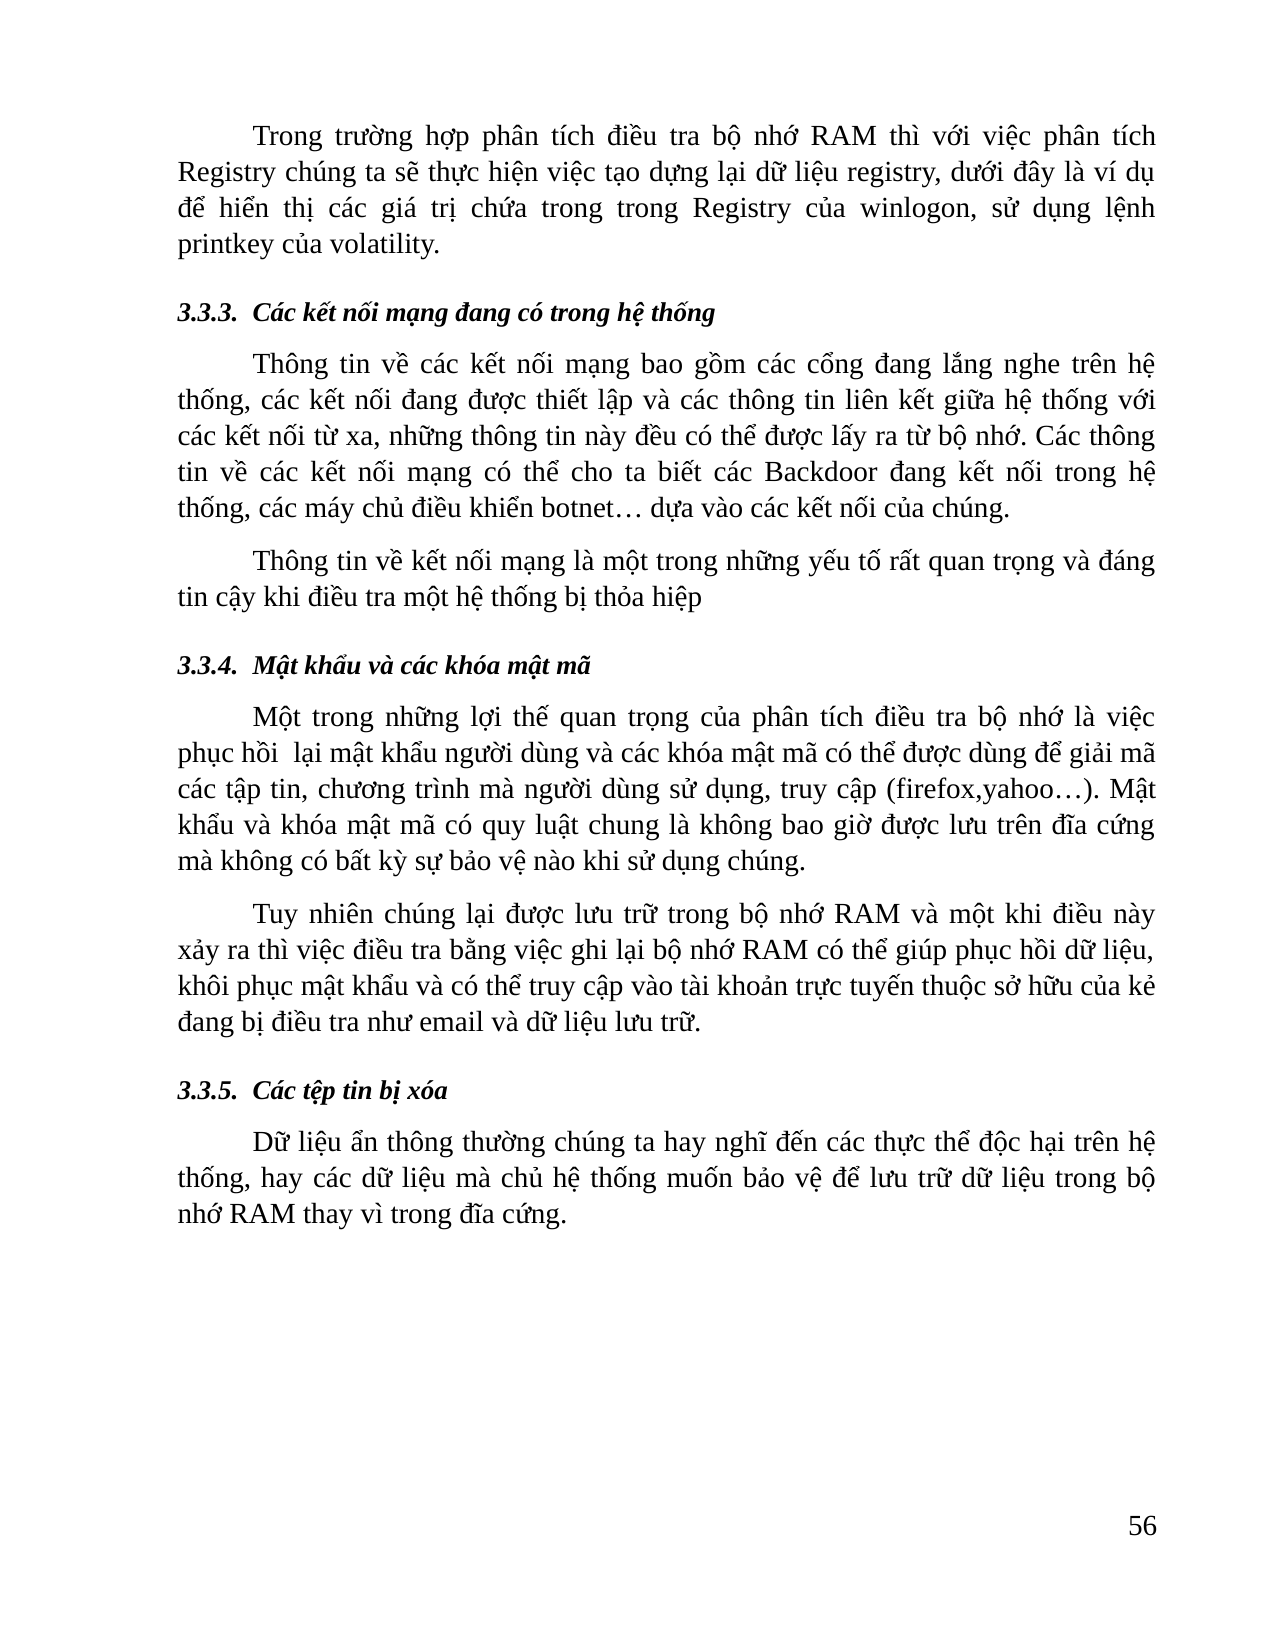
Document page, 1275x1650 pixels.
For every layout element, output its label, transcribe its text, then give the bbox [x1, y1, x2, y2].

text Thông tin về kết nối mạng là một trong những yếu tố rất quan trọng và đáng tin cậy khi điều tra một hệ thống bị thỏa hiệp [177, 543, 1157, 613]
subtitle Các tệp tin bị xóa [177, 1074, 1157, 1105]
text Dữ liệu ẩn thông thường chúng ta hay nghĩ đến các thực thể độc hại trên hệ thống, hay các dữ liệu mà chủ hệ thống muốn bảo vệ để lưu trữ dữ liệu trong bộ nhớ RAM thay vì trong đĩa cứng. [177, 1124, 1157, 1229]
subtitle Các kết nối mạng đang có trong hệ thống [177, 296, 1157, 327]
subtitle Mật khẩu và các khóa mật mã [177, 649, 1157, 680]
text Tuy nhiên chúng lại được lưu trữ trong bộ nhớ RAM và một khi điều này xảy ra thì việc điều tra bằng việc ghi lại bộ nhớ RAM có thể giúp phục hồi dữ liệu, khôi phục mật khẩu và có thể truy cập vào tài khoản trực tuyến thuộc sở hữu của kẻ đang bị điều tra như email và dữ liệu lưu trữ. [177, 896, 1157, 1038]
text Một trong những lợi thế quan trọng của phân tích điều tra bộ nhớ là việc phục hồi lại mật khẩu người dùng và các khóa mật mã có thể được dùng để giải mã các tập tin, chương trình mà người dùng sử dụng, truy cập (firefox,yahoo…). Mật khẩu và khóa mật mã có quy luật chung là không bao giờ được lưu trên đĩa cứng mà không có bất kỳ sự bảo vệ nào khi sử dụng chúng. [177, 699, 1157, 877]
text Trong trường hợp phân tích điều tra bộ nhớ RAM thì với việc phân tích Registry chúng ta sẽ thực hiện việc tạo dựng lại dữ liệu registry, dưới đây là ví dụ để hiển thị các giá trị chứa trong trong Registry của winlogon, sử dụng lệnh printkey của volatility. [177, 118, 1157, 260]
text Thông tin về các kết nối mạng bao gồm các cổng đang lắng nghe trên hệ thống, các kết nối đang được thiết lập và các thông tin liên kết giữa hệ thống với các kết nối từ xa, những thông tin này đều có thể được lấy ra từ bộ nhớ. Các thông tin về các kết nối mạng có thể cho ta biết các Backdoor đang kết nối trong hệ thống, các máy chủ điều khiển botnet… dựa vào các kết nối của chúng. [177, 346, 1157, 524]
